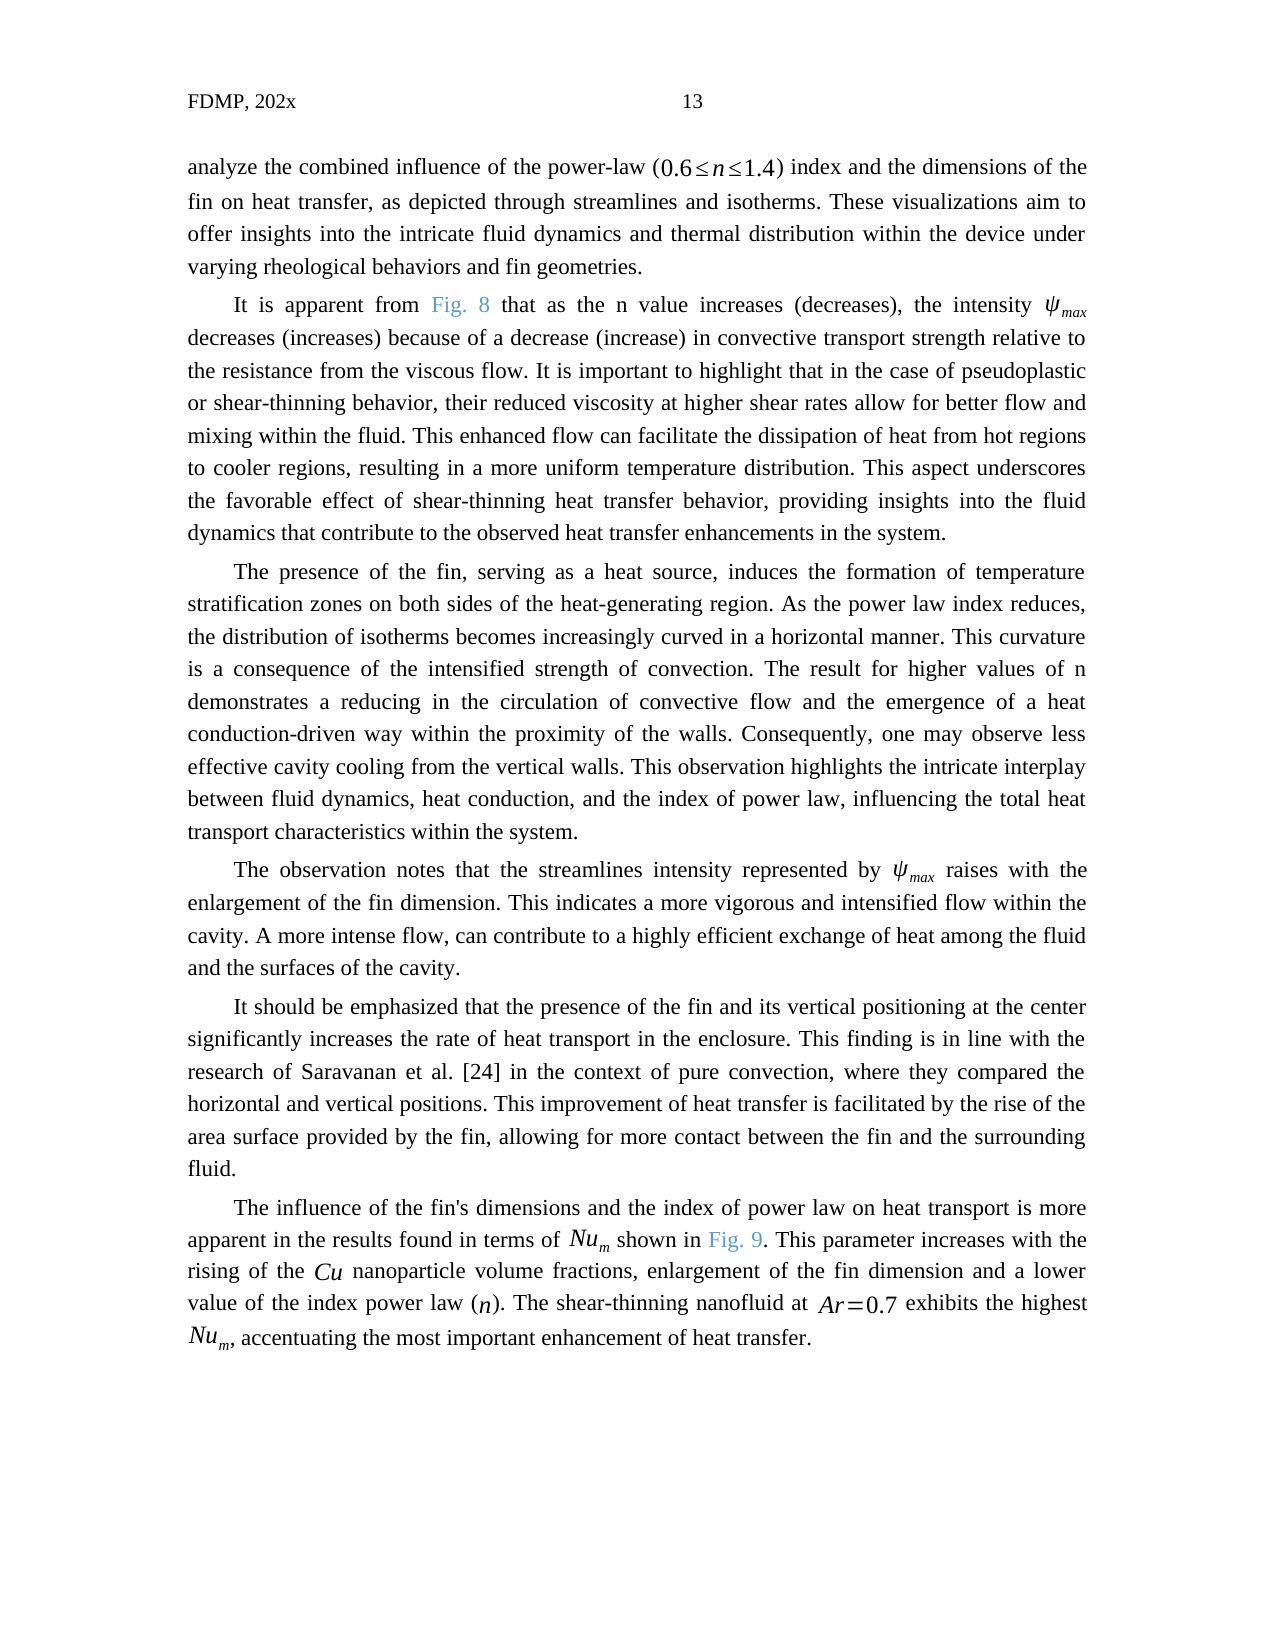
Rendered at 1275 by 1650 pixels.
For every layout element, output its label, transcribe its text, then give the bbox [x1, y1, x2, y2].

text The presence of the fin, serving as a heat source, induces the formation of temperature stratification zones on both sides of the heat-generating region. As the power law index reduces, the distribution of isotherms becomes increasingly curved in a horizontal manner. This curvature is a consequence of the intensified strength of convection. The result for higher values of n demonstrates a reducing in the circulation of convective flow and the emergence of a heat conduction-driven way within the proximity of the walls. Consequently, one may observe less effective cavity cooling from the vertical walls. This observation highlights the intricate interplay between fluid dynamics, heat conduction, and the index of power law, influencing the total heat transport characteristics within the system. [187, 555, 1087, 847]
text It should be emphasized that the presence of the fin and its vertical positioning at the center significantly increases the rate of heat transport in the enclosure. This finding is in line with the research of Saravanan et al. [24] in the context of pure convection, where they compared the horizontal and vertical positions. This improvement of heat transfer is facilitated by the rise of the area surface provided by the fin, allowing for more contact between the fin and the surrounding fluid. [187, 990, 1087, 1185]
text The observation notes that the streamlines intensity represented by raises with the enlargement of the fin dimension. This indicates a more vigorous and intensified flow within the cavity. A more intense flow, can contribute to a highly efficient exchange of heat among the fluid and the surfaces of the cavity. [187, 854, 1087, 984]
text The influence of the fin's dimensions and the index of power law on heat transport is more apparent in the results found in terms of shown in Fig. 9. This parameter increases with the rising of the nanoparticle volume fractions, enlargement of the fin dimension and a lower value of the index power law (). The shear-thinning nanofluid at exhibits the highest , accentuating the most important enhancement of heat transfer. [187, 1191, 1087, 1354]
text It is apparent from Fig. 8 that as the n value increases (decreases), the intensity decreases (increases) because of a decrease (increase) in convective transport strength relative to the resistance from the viscous flow. It is important to highlight that in the case of pseudoplastic or shear-thinning behavior, their reduced viscosity at higher shear rates allow for better flow and mixing within the fluid. This enhanced flow can facilitate the dissipation of heat from hot regions to cooler regions, resulting in a more uniform temperature distribution. This aspect underscores the favorable effect of shear-thinning heat transfer behavior, providing insights into the fluid dynamics that contribute to the observed heat transfer enhancements in the system. [187, 289, 1087, 549]
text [187, 152, 1087, 282]
